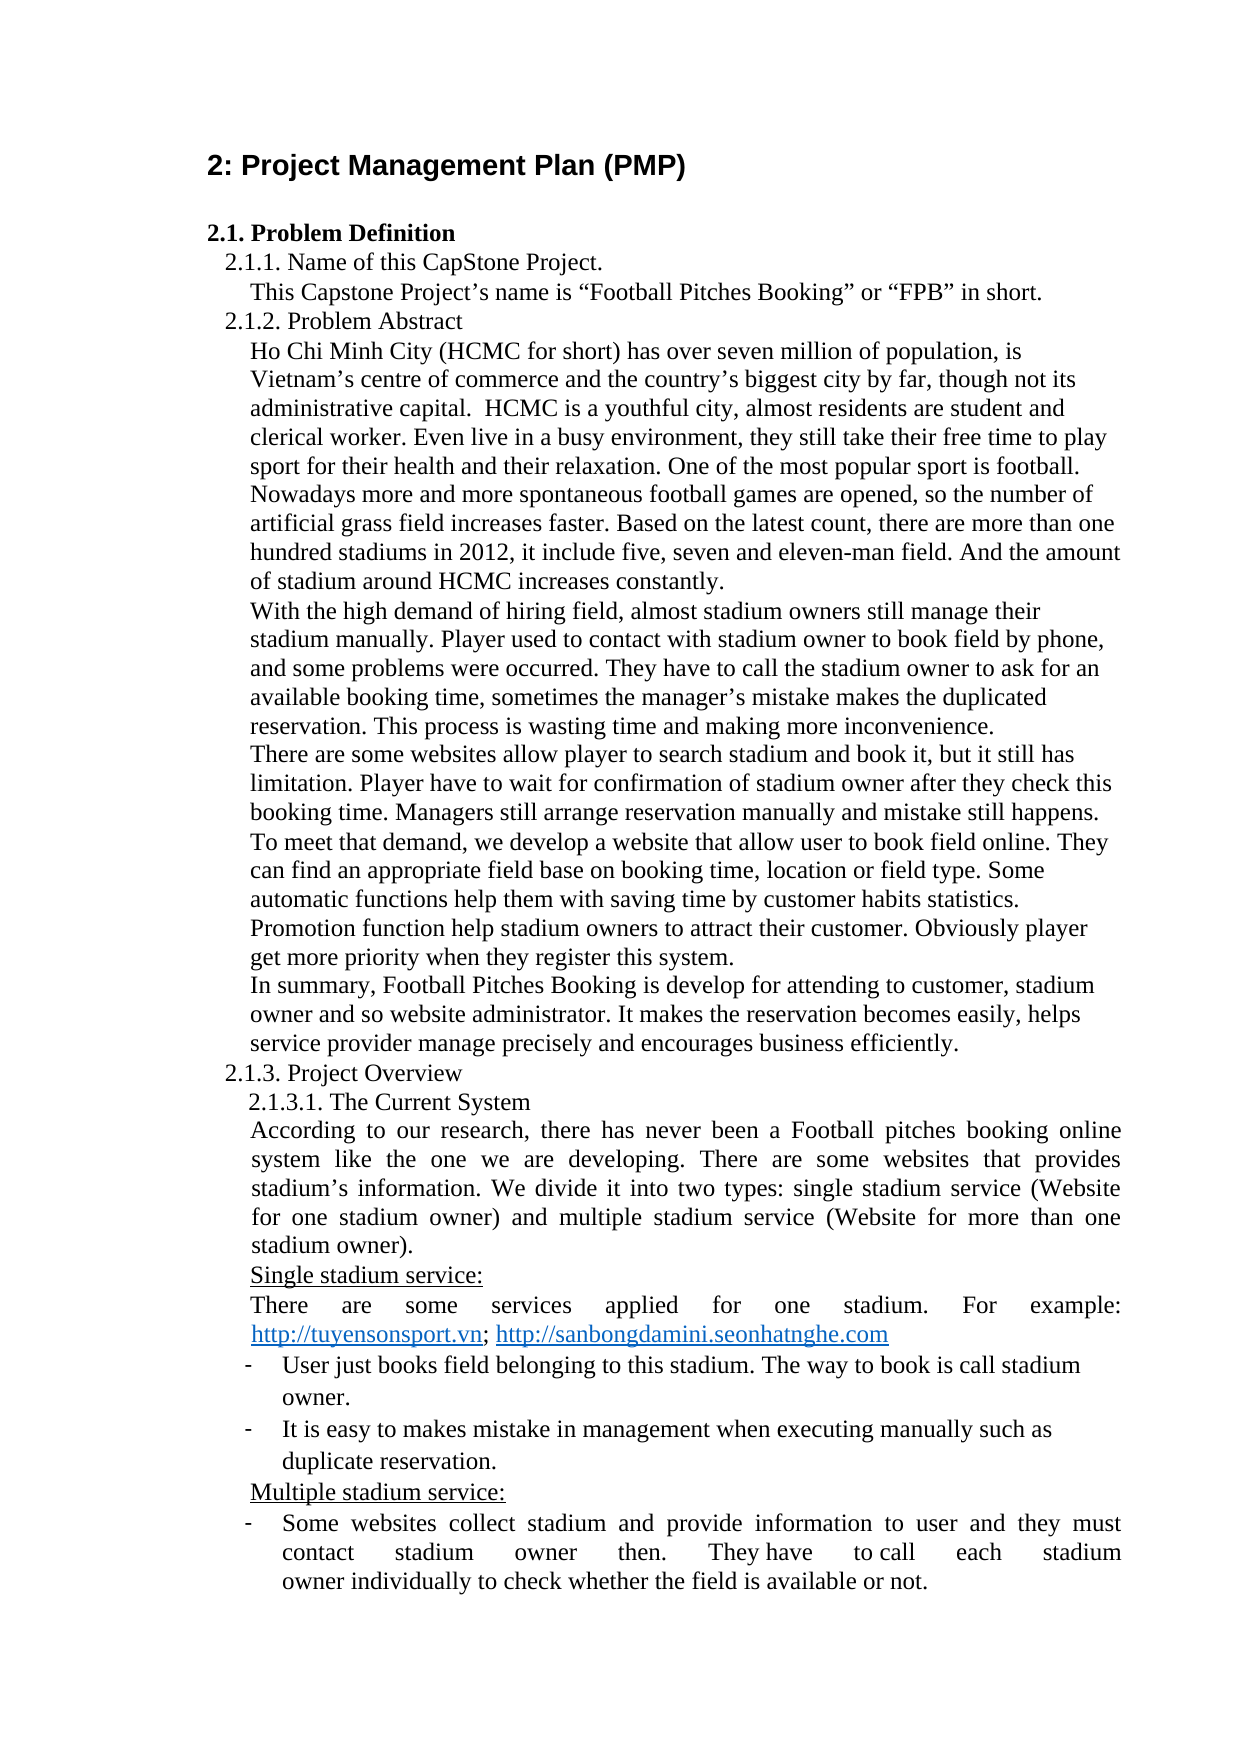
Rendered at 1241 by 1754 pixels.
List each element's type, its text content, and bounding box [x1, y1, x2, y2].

subtitle Problem Definition [207, 219, 1122, 247]
list It is easy to makes mistake in management when executing manually such as duplicate reservation. [244, 1413, 1122, 1474]
text Ho Chi Minh City (HCMC for short) has over seven million of population, is Vietnam’s centre of commerce and the country’s biggest city by far, though not its administrative capital. HCMC is a youthful city, almost residents are student and clerical worker. Even live in a busy environment, they still take their free time to play sport for their health and their relaxation. One of the most popular sport is football. Nowadays more and more spontaneous football games are opened, so the number of artificial grass field increases faster. Based on the latest count, there are more than one hundred stadiums in 2012, it include five, seven and eleven-man field. And the amount of stadium around HCMC increases constantly. [250, 336, 1122, 594]
subtitle Project Management Plan (PMP) [207, 148, 1123, 181]
subtitle Project Overview [224, 1058, 1122, 1087]
text With the high demand of hiring field, almost stadium owners still manage their stadium manually. Player used to contact with stadium owner to book field by phone, and some problems were occurred. They have to call the stadium owner to ask for an available booking time, sometimes the manager’s mistake makes the duplicated reservation. This process is wasting time and making more inconvenience. There are some websites allow player to search stadium and book it, but it still has limitation. Player have to wait for confirmation of stadium owner after they check this booking time. Managers still arrange reservation manually and mistake still happens. [250, 596, 1122, 826]
text There are some services applied for one stadium. For example: http://tuyensonsport.vn; http://sanbongdamini.seonhatnghe.com [250, 1290, 1122, 1348]
list User just books field belonging to this stadium. The way to book is call stadium owner. [244, 1349, 1122, 1411]
subtitle The Current System [248, 1087, 1122, 1116]
list Some websites collect stadium and provide information to user and they must contact stadium owner then. They have to call each stadium owner individually to check whether the field is available or not. [244, 1507, 1122, 1595]
subtitle Name of this CapStone Project. [224, 247, 1122, 276]
text This Capstone Project’s name is “Football Pitches Booking” or “FPB” in short. [250, 277, 1122, 305]
subtitle Problem Abstract [224, 306, 1122, 335]
text Multiple stadium service: [250, 1477, 1122, 1506]
text According to our research, there has never been a Football pitches booking online system like the one we are developing. There are some websites that provides stadium’s information. We divide it into two types: single stadium service (Website for one stadium owner) and multiple stadium service (Website for more than one stadium owner). [250, 1116, 1122, 1259]
text Single stadium service: [250, 1261, 1122, 1289]
text To meet that demand, we develop a website that allow user to book field online. They can find an appropriate field base on booking time, location or field type. Some automatic functions help them with saving time by customer habits statistics. Promotion function help stadium owners to attract their customer. Obviously player get more priority when they register this system. In summary, Football Pitches Booking is develop for attending to customer, stadium owner and so website administrator. It makes the reservation becomes easily, helps service provider manage precisely and encourages business efficiently. [250, 827, 1122, 1057]
